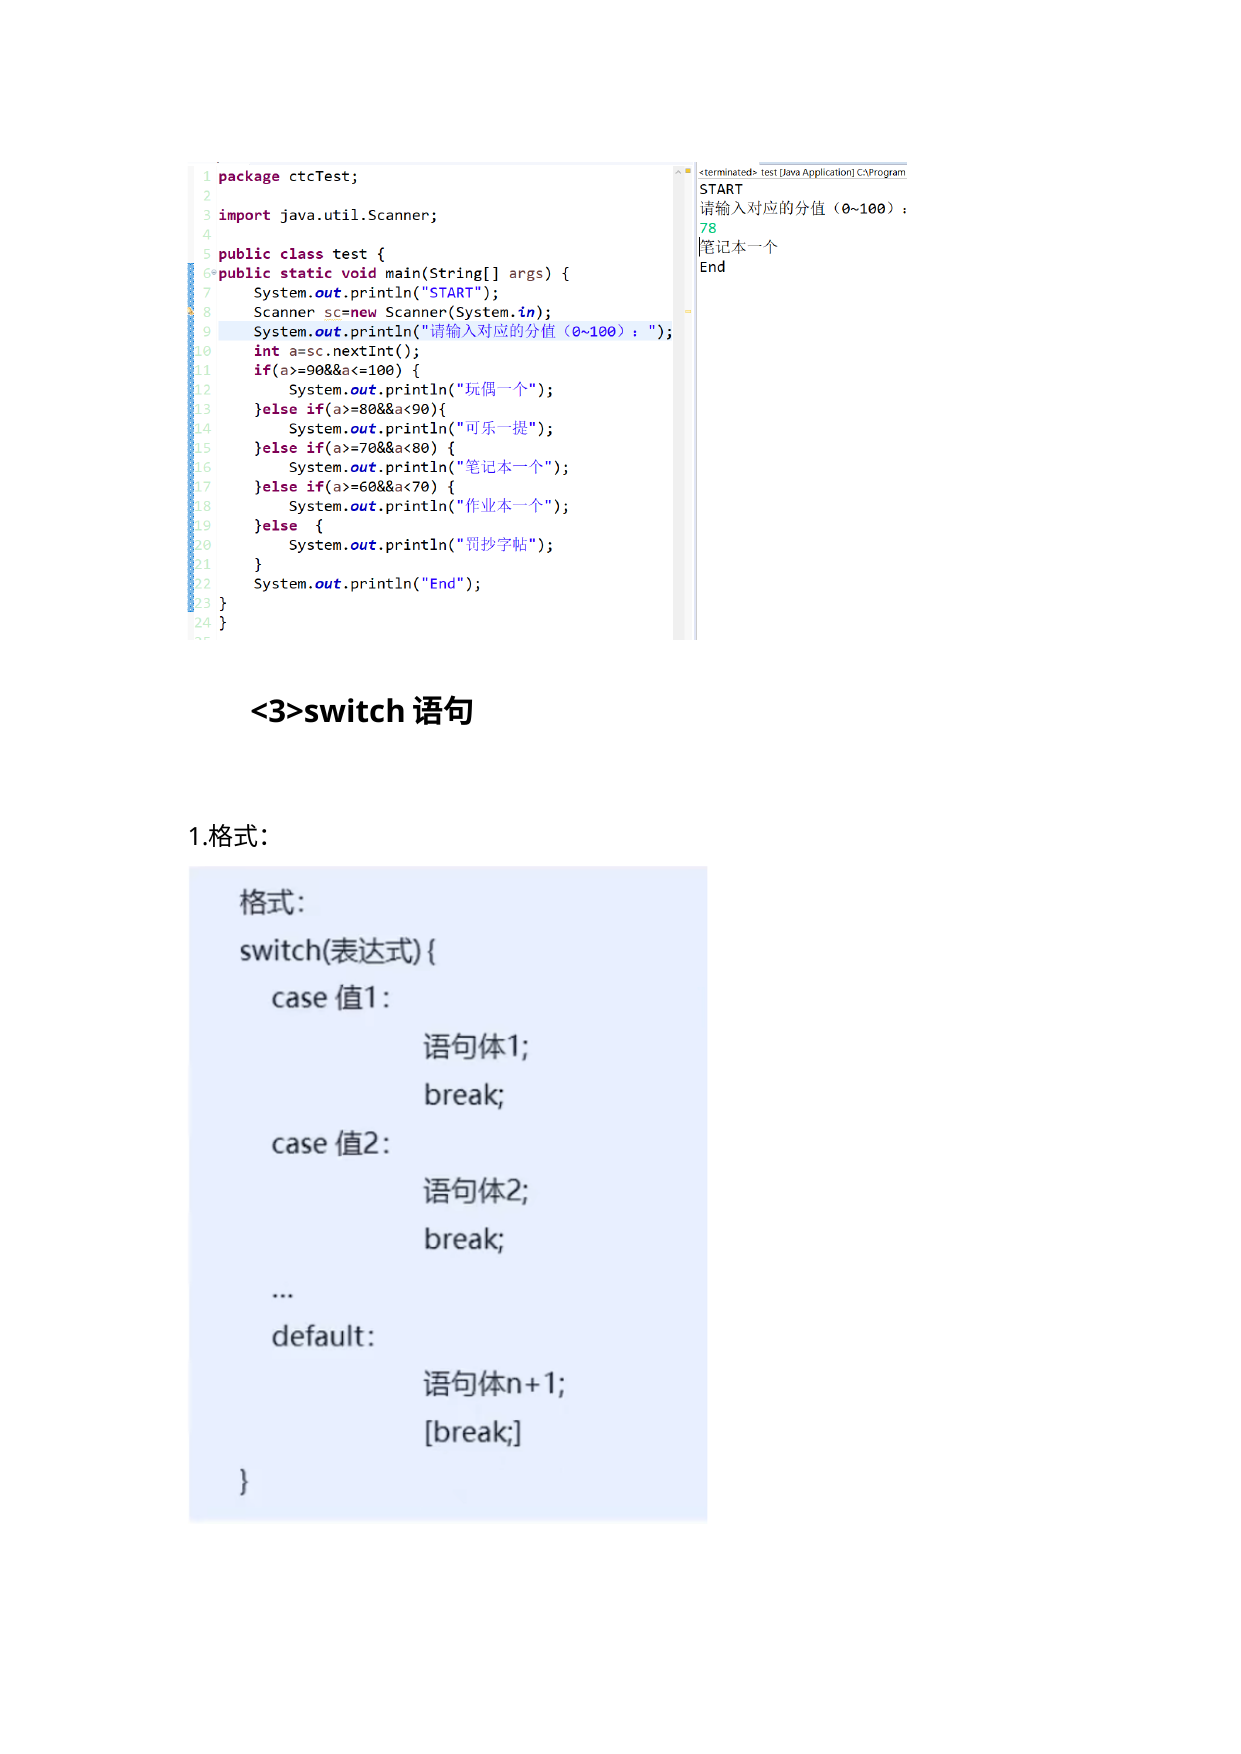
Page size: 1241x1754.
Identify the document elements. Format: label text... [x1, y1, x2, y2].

picture [187, 162, 907, 640]
subtitle <3>switch语句 [187, 677, 1053, 742]
picture [187, 866, 708, 1524]
text 1.格式： [187, 802, 1053, 867]
